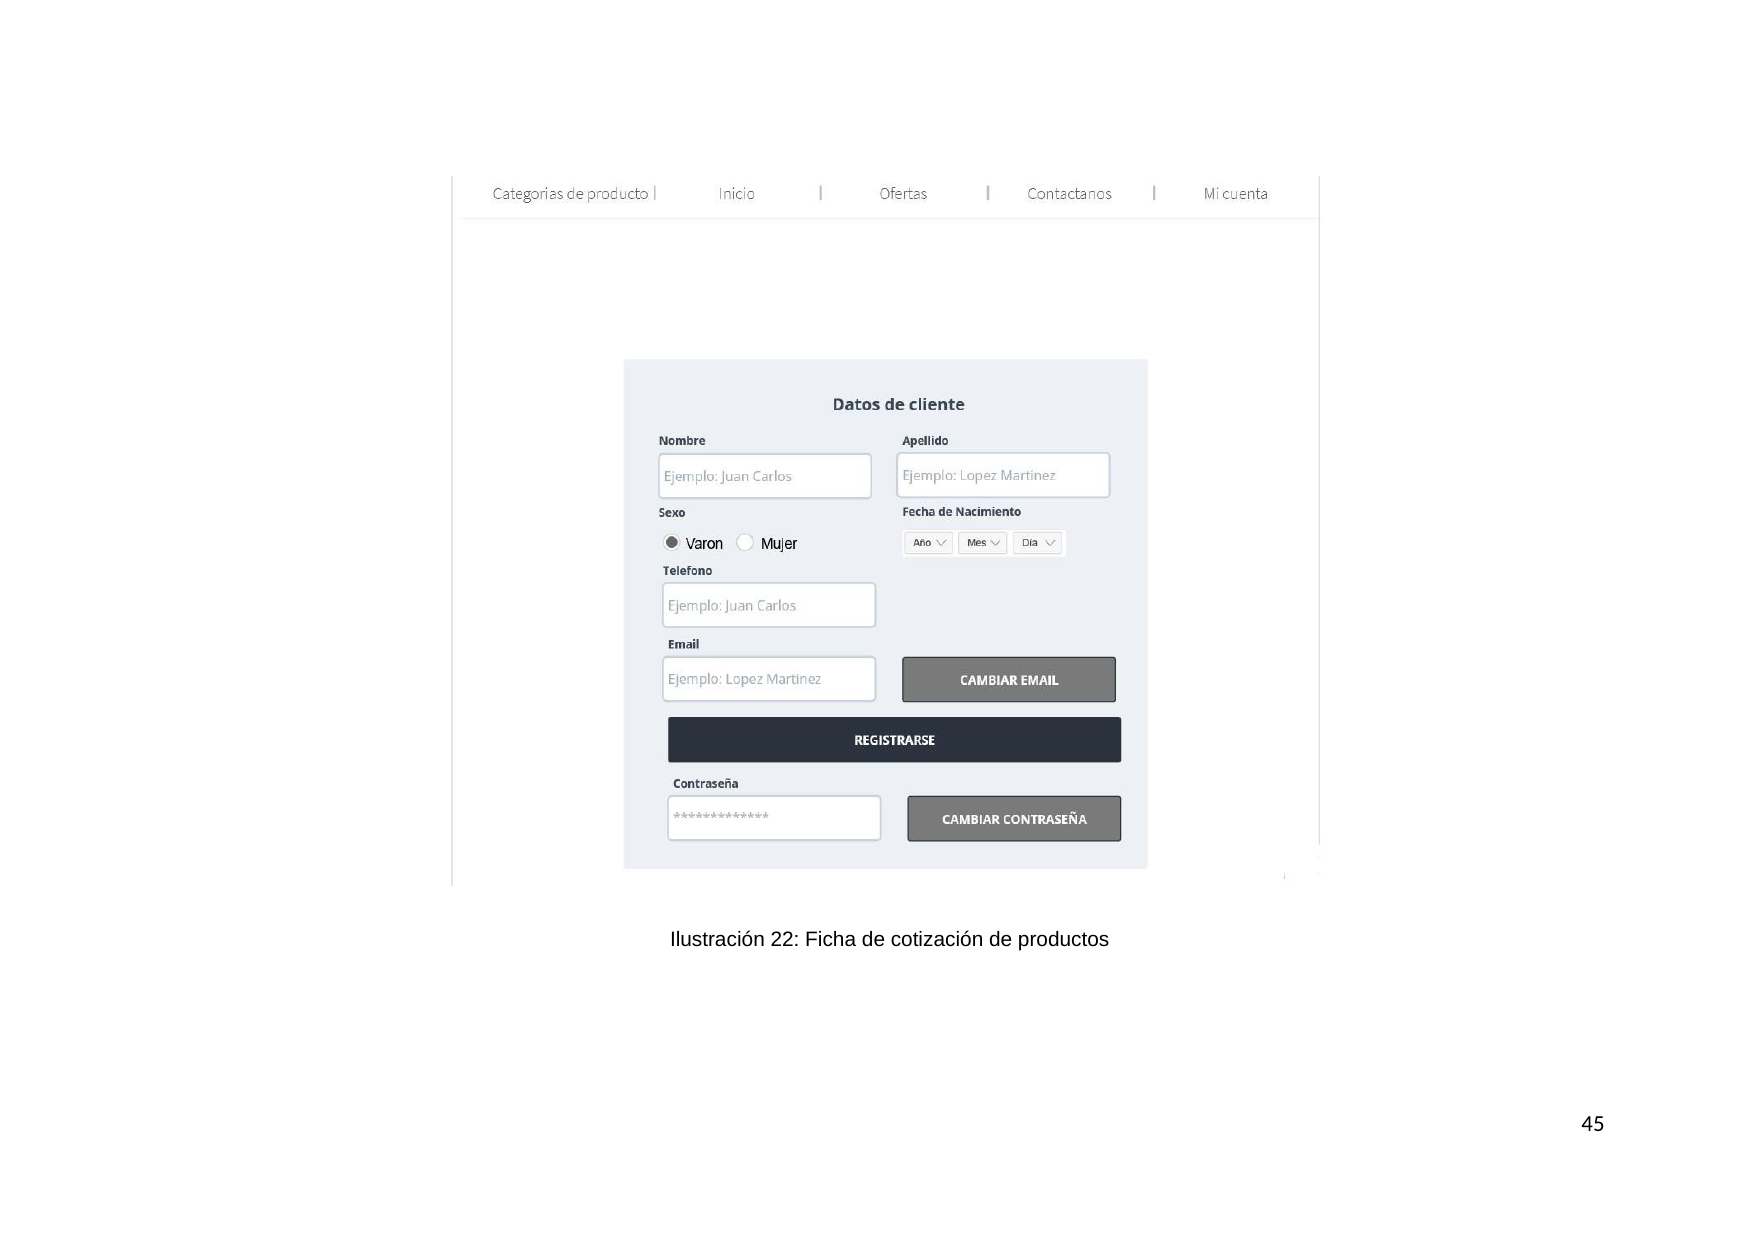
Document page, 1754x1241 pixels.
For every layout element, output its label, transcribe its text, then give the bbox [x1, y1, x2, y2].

text Ilustración 22: Ficha de cotización de productos [152, 927, 1109, 951]
picture [451, 176, 1325, 898]
